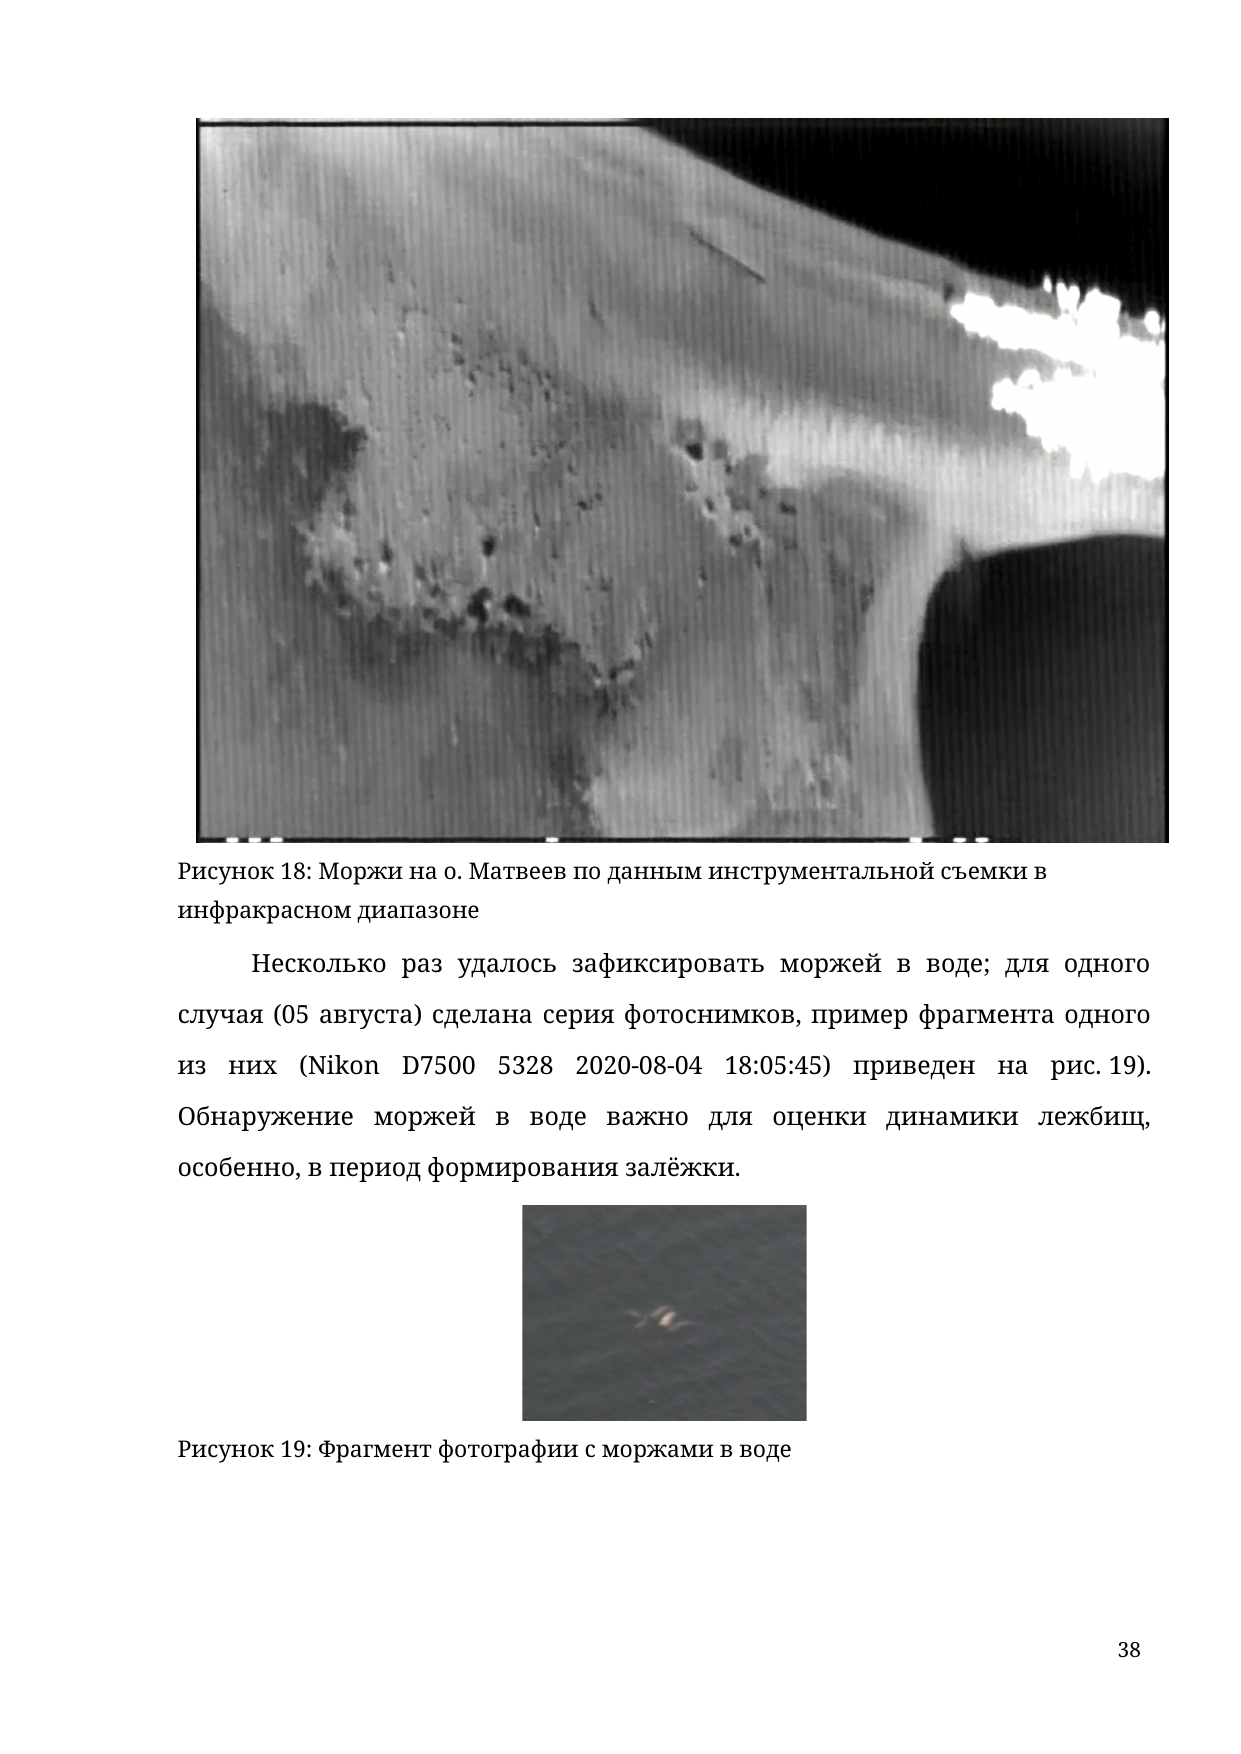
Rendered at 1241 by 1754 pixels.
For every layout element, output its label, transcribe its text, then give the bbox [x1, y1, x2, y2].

text Несколько раз удалось зафиксировать моржей в воде; для одного случая (05 августа) сделана серия фотоснимков, пример фрагмента одного из них (Nikon D7500 5328 2020-08-04 18:05:45) приведен на рис. 19). Обнаружение моржей в воде важно для оценки динамики лежбищ, особенно, в период формирования залёжки. [177, 946, 1152, 1184]
picture [522, 1205, 807, 1421]
text Рисунок 18: Моржи на о. Матвеев по данным инструментальной съемки в инфракрасном диапазоне [177, 855, 1152, 925]
picture [196, 118, 1169, 843]
text Рисунок 19: Фрагмент фотографии с моржами в воде [177, 1433, 1152, 1464]
